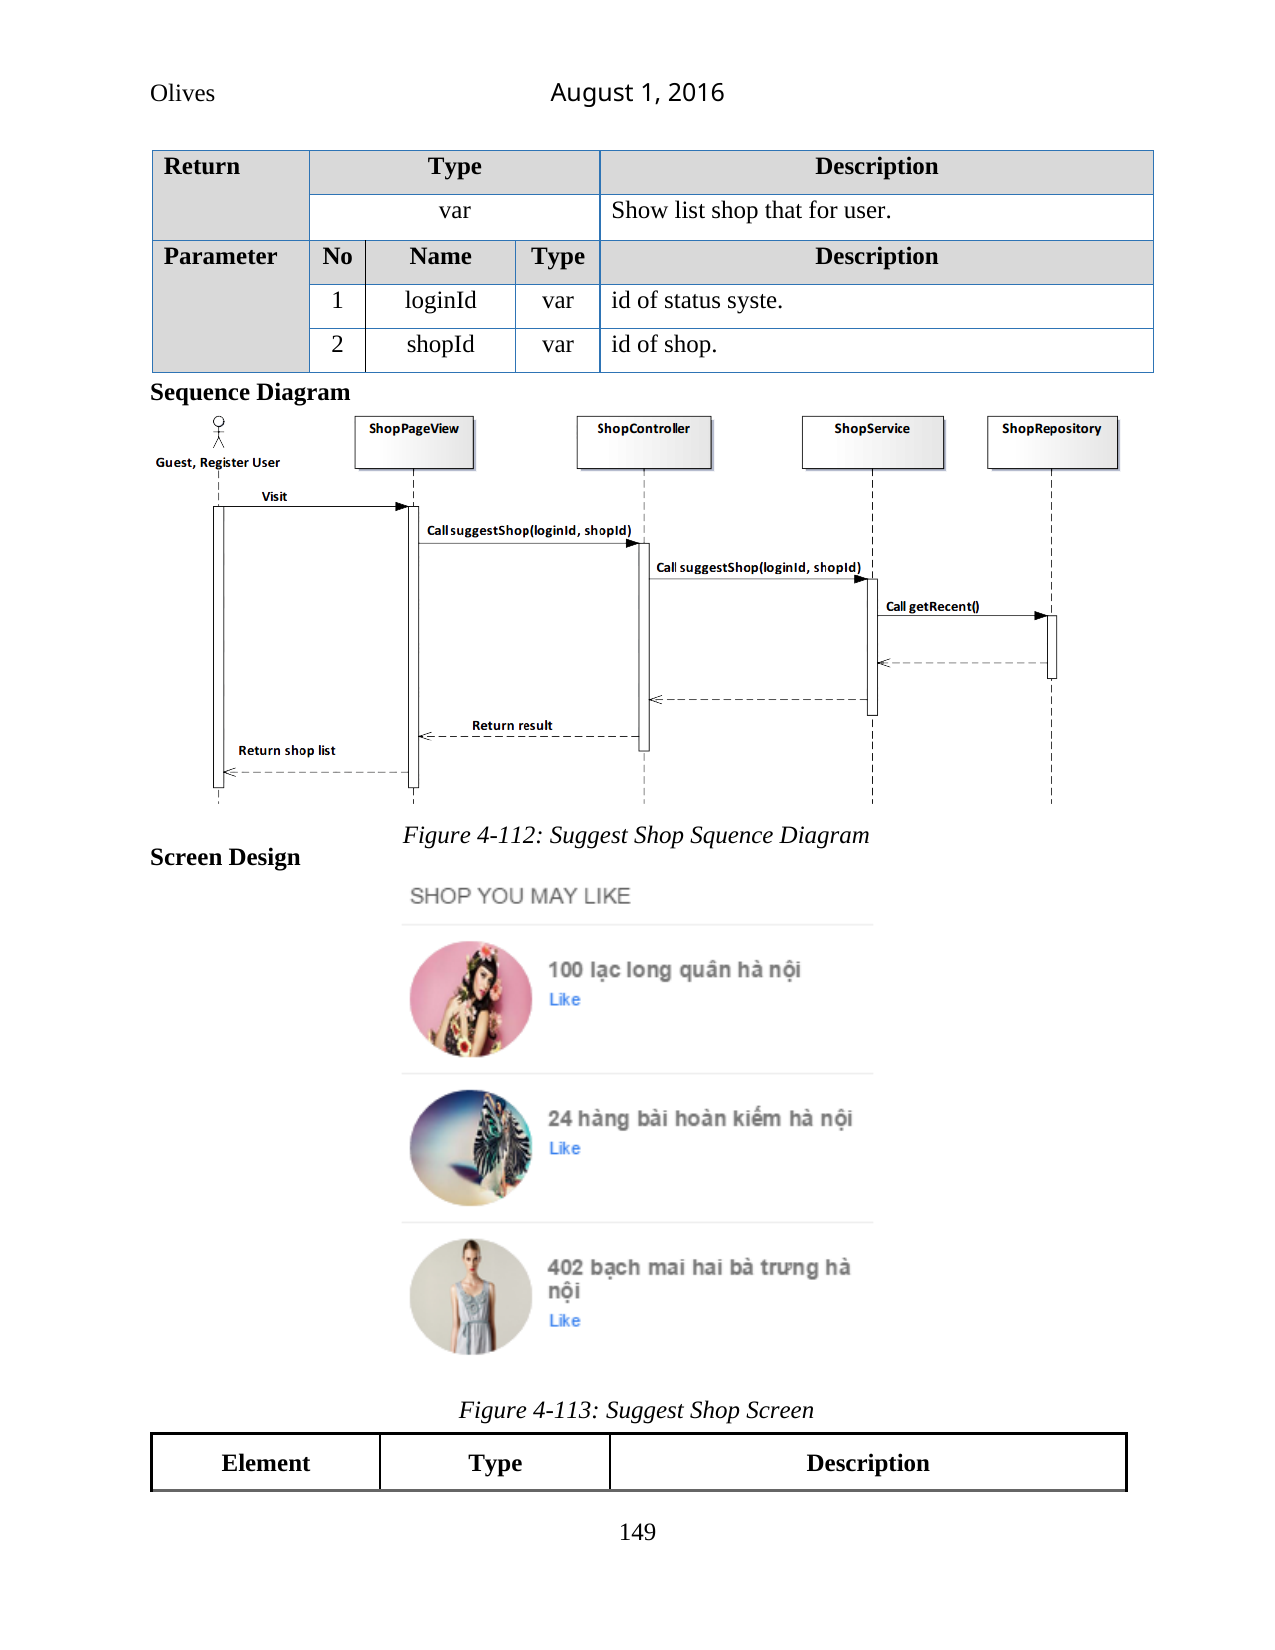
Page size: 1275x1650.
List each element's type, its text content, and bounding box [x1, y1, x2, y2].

picture [150, 408, 1125, 824]
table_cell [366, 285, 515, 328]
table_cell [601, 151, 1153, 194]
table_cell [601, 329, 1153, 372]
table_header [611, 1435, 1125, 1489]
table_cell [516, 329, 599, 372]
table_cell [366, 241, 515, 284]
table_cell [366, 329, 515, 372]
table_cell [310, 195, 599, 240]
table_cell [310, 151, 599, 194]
picture [401, 873, 874, 1366]
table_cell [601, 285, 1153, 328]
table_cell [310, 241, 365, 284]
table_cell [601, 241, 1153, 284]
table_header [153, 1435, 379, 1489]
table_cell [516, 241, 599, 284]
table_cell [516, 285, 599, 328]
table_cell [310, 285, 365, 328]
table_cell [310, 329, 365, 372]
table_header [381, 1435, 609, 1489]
subtitle Sequence Diagram [150, 377, 1125, 406]
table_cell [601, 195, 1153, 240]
subtitle Screen Design [150, 842, 1125, 871]
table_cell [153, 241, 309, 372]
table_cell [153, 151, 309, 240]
